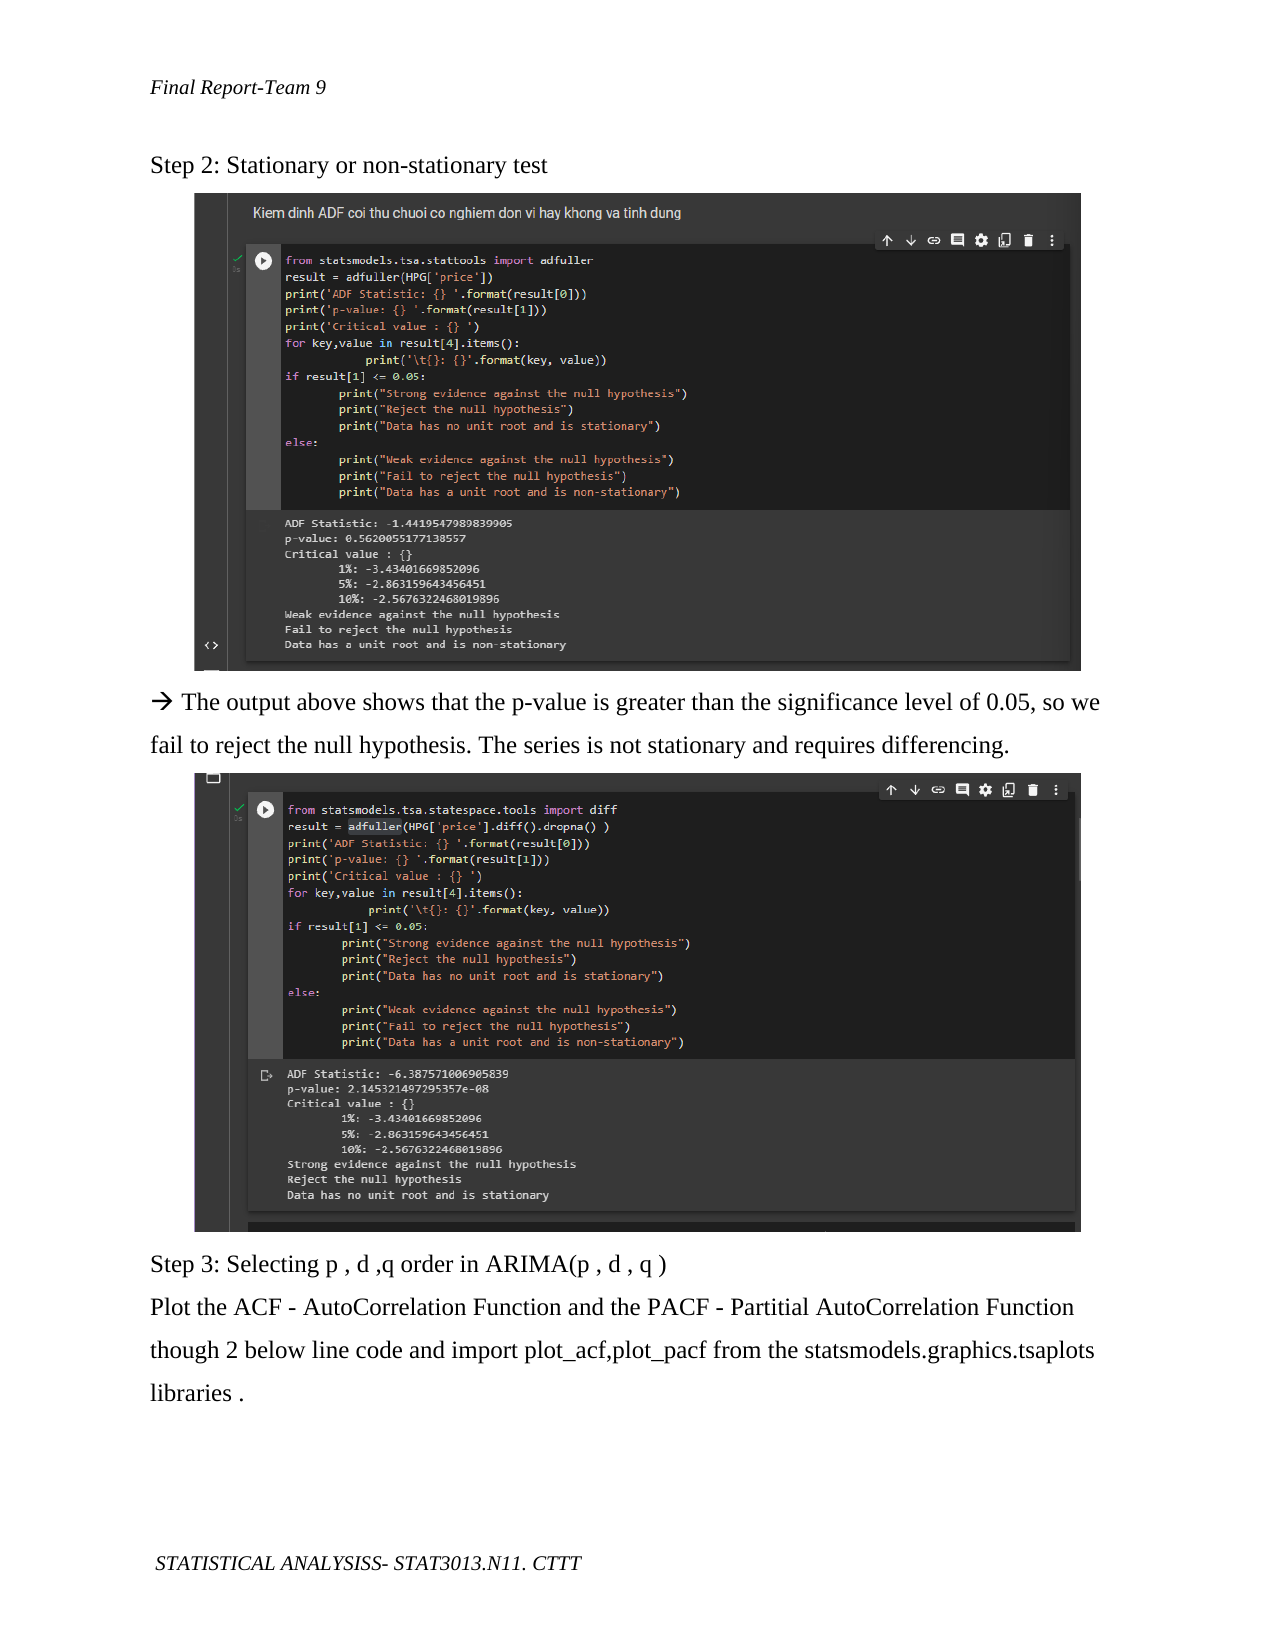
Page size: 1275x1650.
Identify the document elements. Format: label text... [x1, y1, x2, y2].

text Step 2: Stationary or non-stationary test [150, 150, 1125, 179]
picture [194, 193, 1081, 671]
picture [194, 773, 1081, 1232]
text The output above shows that the p-value is greater than the significance level of 0.05, so we fail to reject the null hypothesis. The series is not stationary and requires differencing. [150, 687, 1125, 759]
text Plot the ACF - AutoCorrelation Function and the PACF - Partitial AutoCorrelation Function though 2 below line code and import plot_acf,plot_pacf from the statsmodels.graphics.tsaplots libraries . [150, 1292, 1125, 1407]
text Step 3: Selecting p , d ,q order in ARIMA(p , d , q ) [150, 1249, 1125, 1277]
